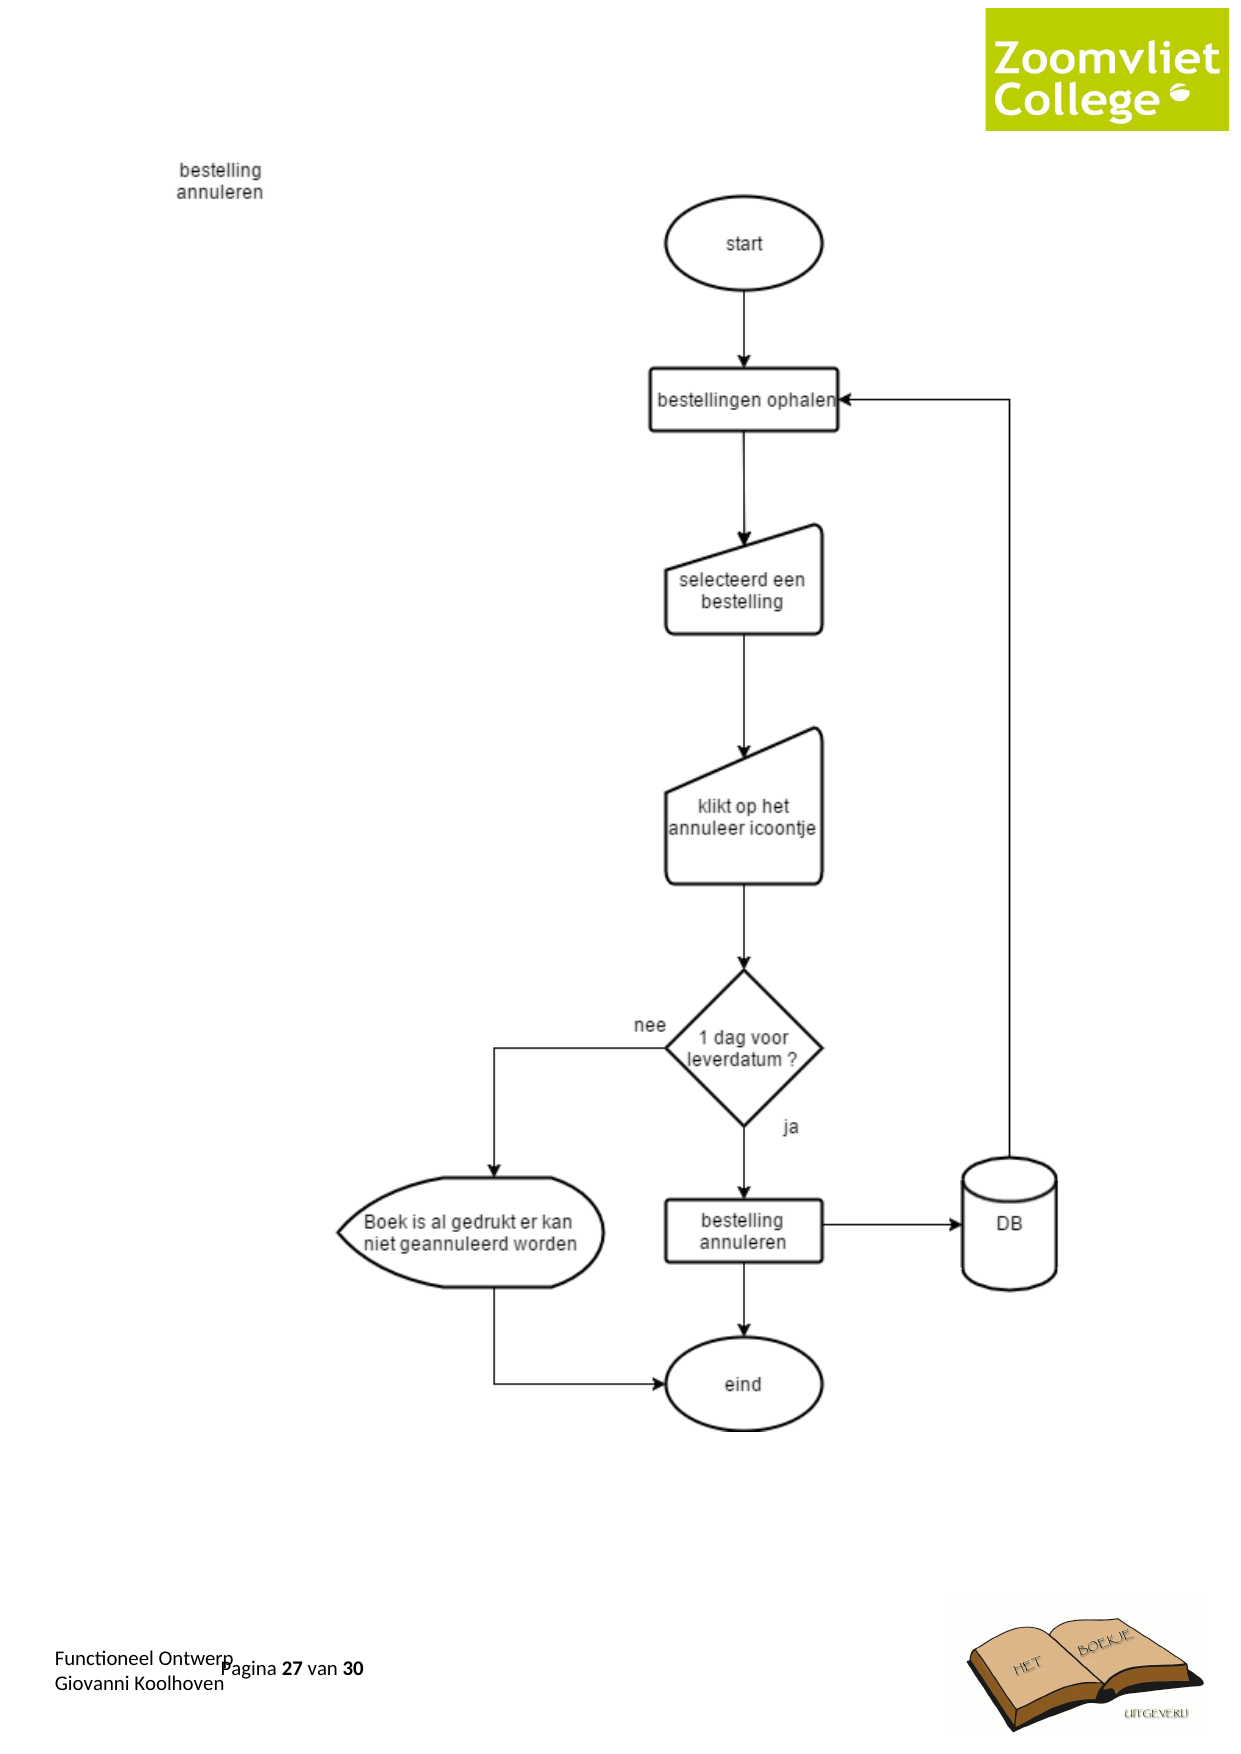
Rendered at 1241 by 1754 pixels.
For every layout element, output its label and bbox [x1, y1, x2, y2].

picture [985, 8, 1229, 131]
picture [950, 1598, 1205, 1736]
